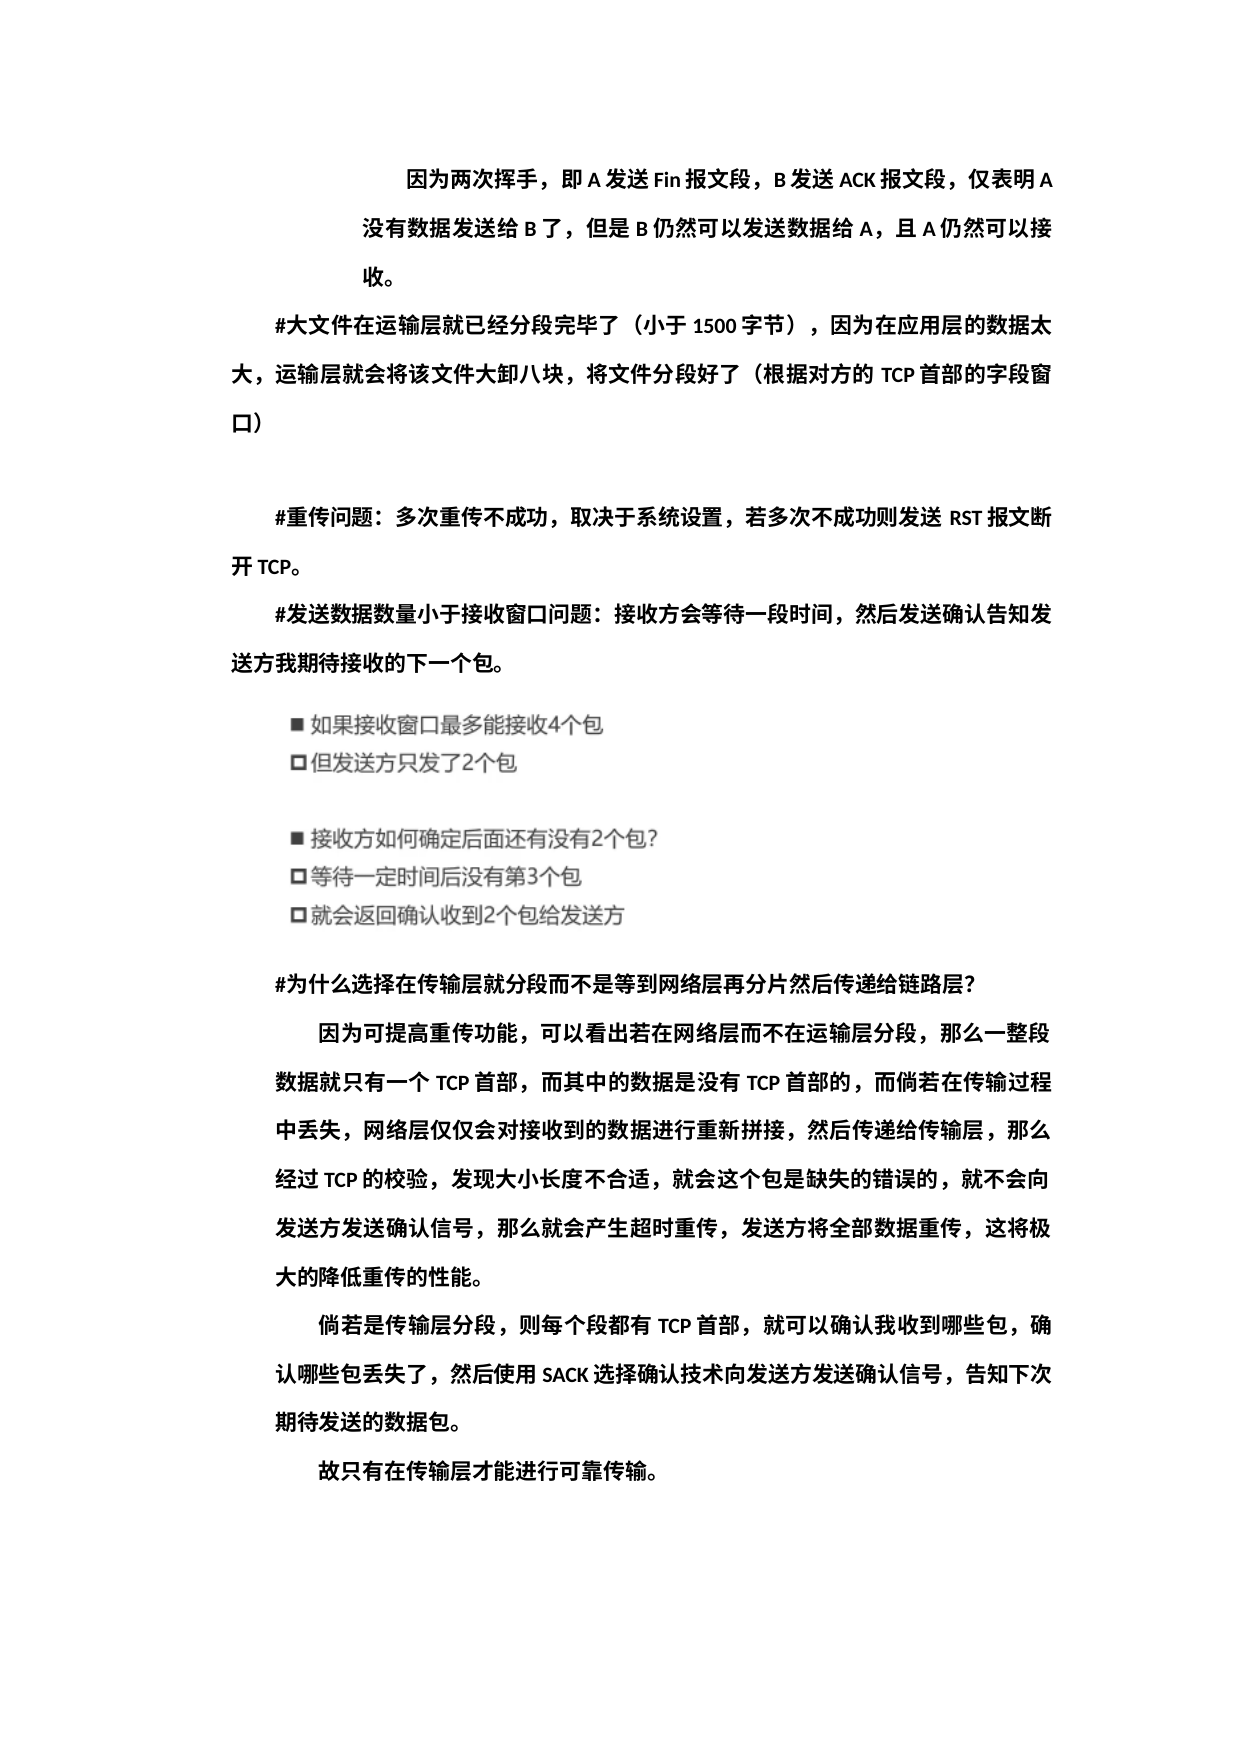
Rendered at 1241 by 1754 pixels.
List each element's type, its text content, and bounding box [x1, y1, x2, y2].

list 倘若是传输层分段，则每个段都有TCP首部，就可以确认我收到哪些包，确认哪些包丢失了，然后使用SACK选择确认技术向发送方发送确认信号，告知下次期待发送的数据包。 [275, 1307, 1053, 1437]
list 故只有在传输层才能进行可靠传输。 [275, 1453, 1053, 1486]
picture [275, 693, 667, 934]
list #重传问题：多次重传不成功，取决于系统设置，若多次不成功则发送RST报文断开TCP。 [231, 499, 1053, 581]
list #大文件在运输层就已经分段完毕了（小于1500字节），因为在应用层的数据太大，运输层就会将该文件大卸八块，将文件分段好了（根据对方的TCP首部的字段窗口） [231, 308, 1053, 438]
list #为什么选择在传输层就分段而不是等到网络层再分片然后传递给链路层？ [231, 967, 1053, 999]
list 因为可提高重传功能，可以看出若在网络层而不在运输层分段，那么一整段数据就只有一个TCP首部，而其中的数据是没有TCP首部的，而倘若在传输过程中丢失，网络层仅仅会对接收到的数据进行重新拼接，然后传递给传输层，那么经过TCP的校验，发现大小长度不合适，就会这个包是缺失的错误的，就不会向发送方发送确认信号，那么就会产生超时重传，发送方将全部数据重传，这将极大的降低重传的性能。 [275, 1015, 1053, 1292]
list 因为两次挥手，即A发送Fin报文段，B发送ACK报文段，仅表明A没有数据发送给B了，但是B仍然可以发送数据给A，且A仍然可以接收。 [362, 162, 1053, 292]
list #发送数据数量小于接收窗口问题：接收方会等待一段时间，然后发送确认告知发送方我期待接收的下一个包。 [231, 597, 1053, 678]
